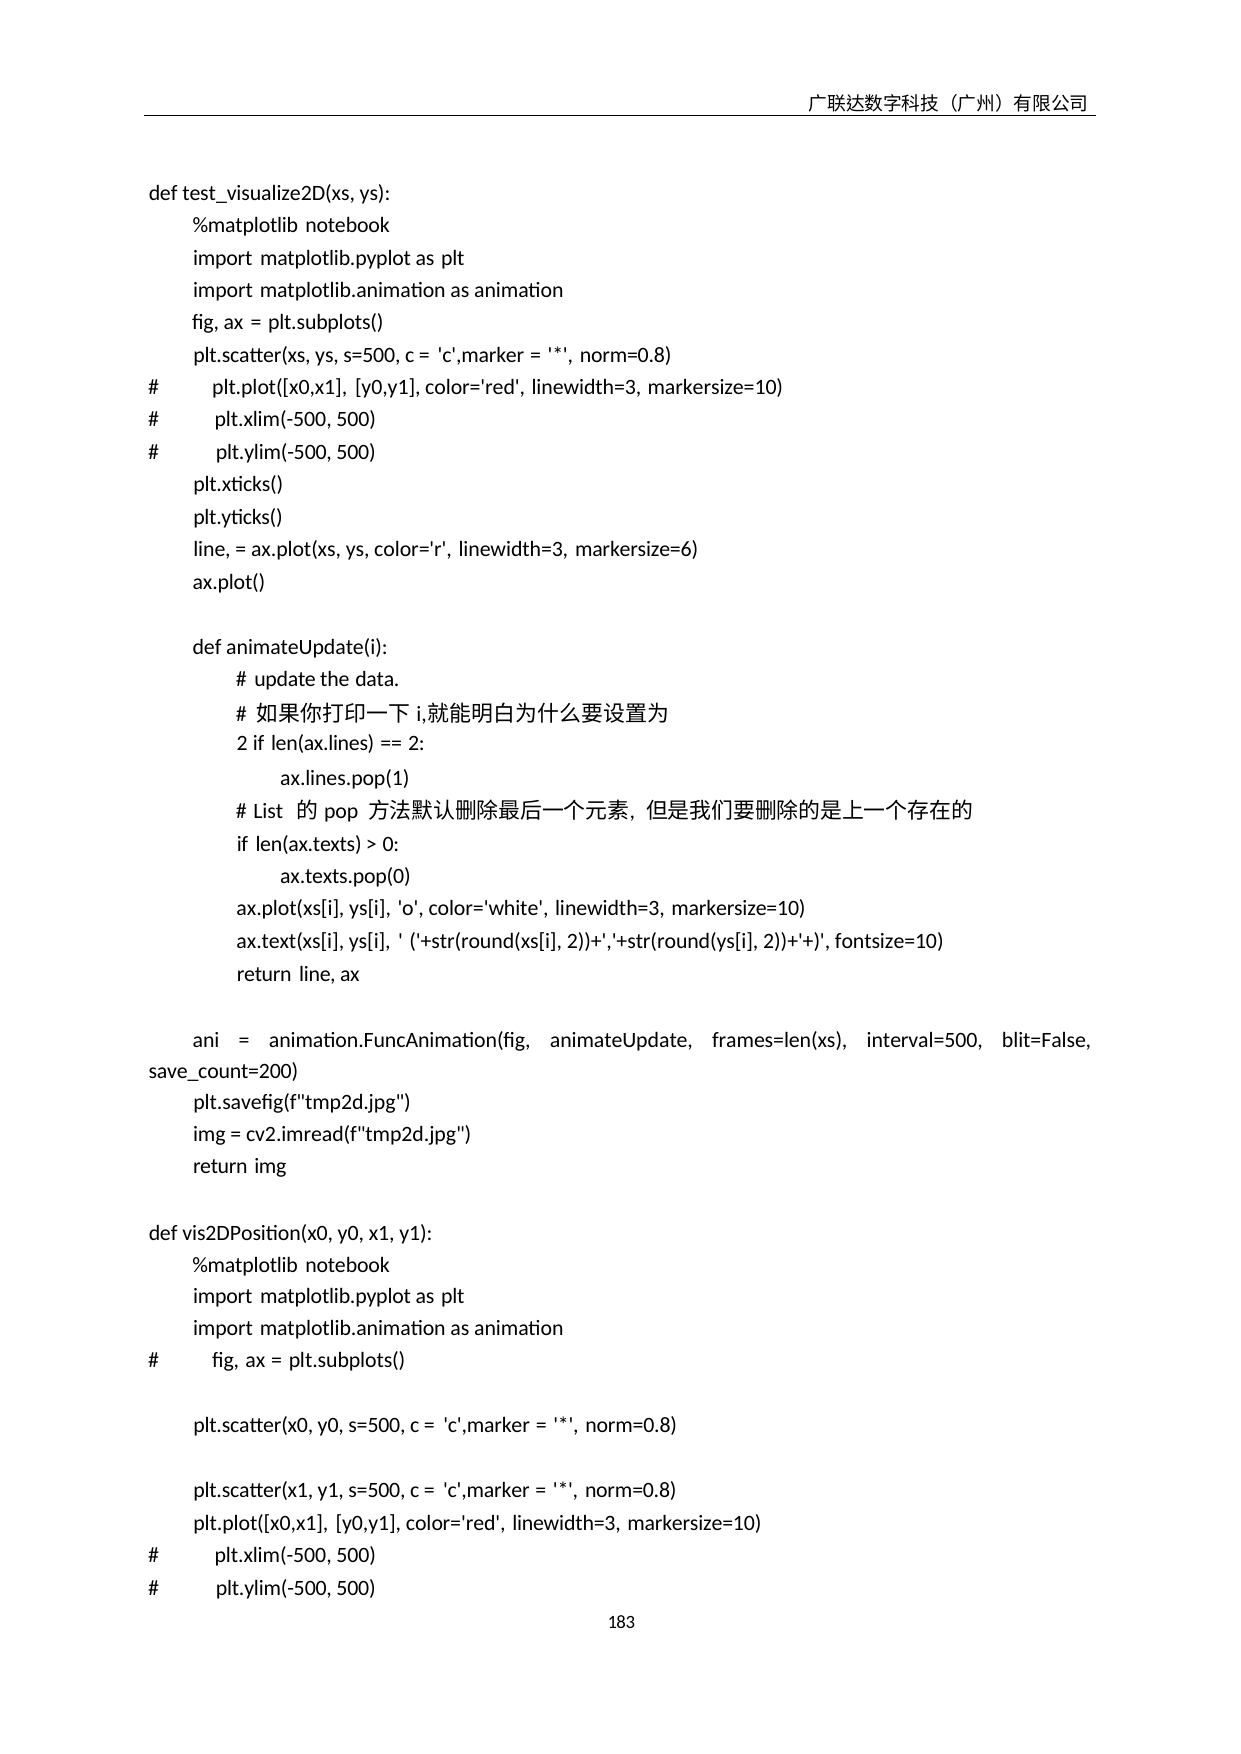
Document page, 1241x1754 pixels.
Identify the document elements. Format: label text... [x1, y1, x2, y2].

text ax.plot(xs[i], ys[i], 'o', color='white', linewidth=3, markersize=10) [236, 896, 1096, 920]
text fig, ax = plt.subplots() [192, 311, 1096, 334]
text # List 的 pop 方法默认删除最后一个元素, 但是我们要删除的是上一个存在的 [236, 796, 1096, 824]
text # plt.xlim(-500, 500) [148, 1543, 1096, 1567]
text # 如果你打印一下 i,就能明白为什么要设置为2 if len(ax.lines) == 2: [236, 698, 683, 756]
text if len(ax.texts) > 0: [237, 832, 1096, 856]
text import matplotlib.animation as animation [193, 1316, 1096, 1340]
text return line, ax [237, 961, 1096, 986]
text def animateUpdate(i): [192, 635, 1096, 659]
text plt.xticks() [193, 473, 1096, 497]
text import matplotlib.animation as animation [193, 278, 1096, 302]
text ani = animation.FuncAnimation(fig, animateUpdate, frames=len(xs), interval=500, blit=False, save_count=200) [148, 1026, 1093, 1084]
text # update the data. [236, 667, 1096, 691]
text import matplotlib.pyplot as plt [193, 246, 1096, 270]
text return img [193, 1155, 1096, 1179]
text # fig, ax = plt.subplots() [148, 1349, 1096, 1373]
text plt.plot([x0,x1], [y0,y1], color='red', linewidth=3, markersize=10) [193, 1511, 1096, 1535]
text plt.yticks() [193, 505, 1096, 529]
text def test_visualize2D(xs, ys): [148, 181, 1096, 205]
text img = cv2.imread(f"tmp2d.jpg") [193, 1123, 1096, 1146]
text import matplotlib.pyplot as plt [193, 1284, 1096, 1308]
text ax.lines.pop(1) [280, 766, 1096, 790]
text # plt.ylim(-500, 500) [148, 440, 1096, 464]
text ax.texts.pop(0) [280, 864, 1096, 888]
text ax.text(xs[i], ys[i], ' ('+str(round(xs[i], 2))+','+str(round(ys[i], 2))+'+)', fontsize=10) [236, 929, 1096, 953]
text # plt.ylim(-500, 500) [148, 1576, 1096, 1600]
text plt.savefig(f"tmp2d.jpg") [193, 1091, 1096, 1114]
text plt.scatter(x1, y1, s=500, c = 'c',marker = '*', norm=0.8) [193, 1478, 1096, 1502]
text ax.plot() [192, 570, 1096, 594]
text # plt.xlim(-500, 500) [148, 408, 1096, 432]
text plt.scatter(x0, y0, s=500, c = 'c',marker = '*', norm=0.8) [193, 1413, 1096, 1437]
text %matplotlib notebook [192, 213, 1096, 237]
text line, = ax.plot(xs, ys, color='r', linewidth=3, markersize=6) [193, 537, 1096, 561]
text plt.scatter(xs, ys, s=500, c = 'c',marker = '*', norm=0.8) [193, 343, 1096, 367]
text def vis2DPosition(x0, y0, x1, y1): %matplotlib notebook [148, 1219, 434, 1277]
text # plt.plot([x0,x1], [y0,y1], color='red', linewidth=3, markersize=10) [148, 375, 1096, 399]
